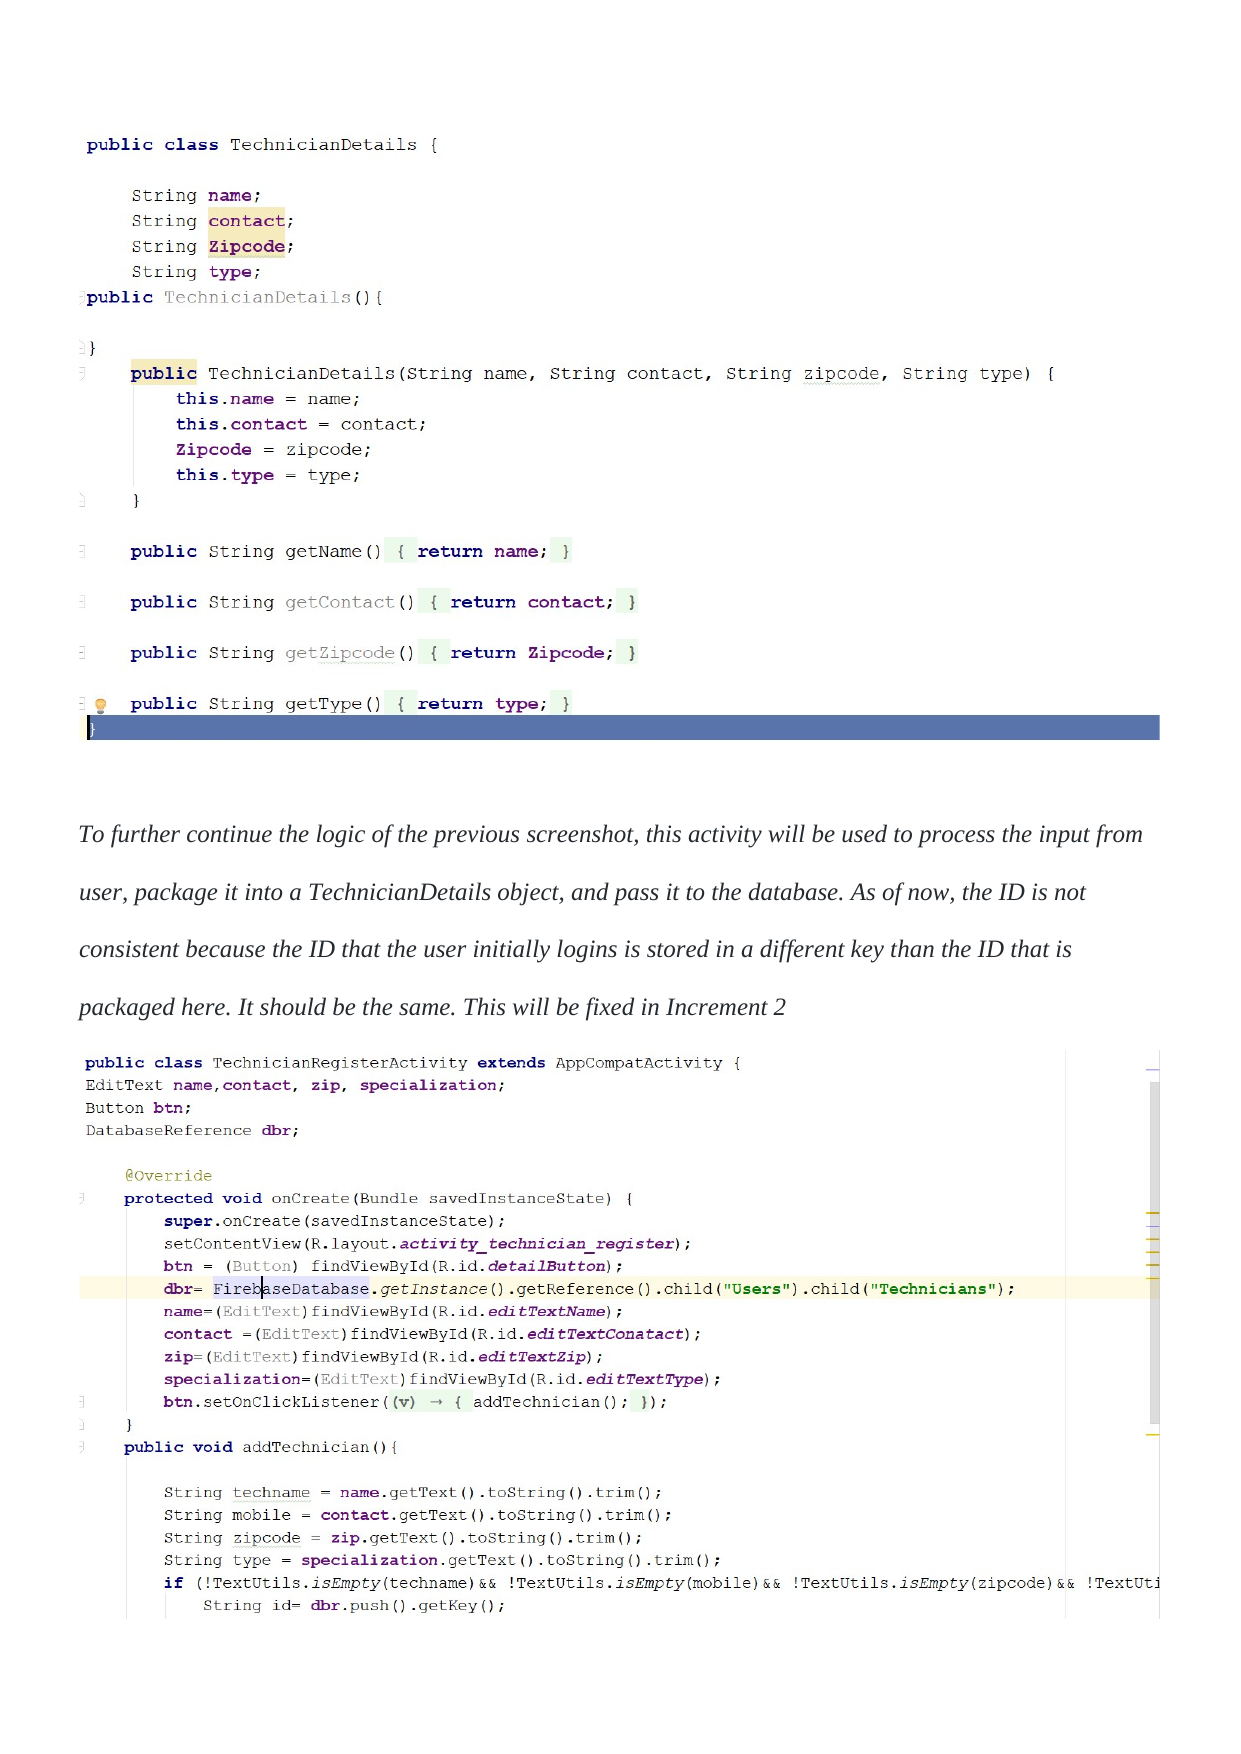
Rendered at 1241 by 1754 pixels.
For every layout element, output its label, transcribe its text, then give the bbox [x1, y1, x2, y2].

text To further continue the logic of the previous screenshot, this activity will be used to process the input from user, package it into a TechnicianDetails object, and pass it to the database. As of now, the ID is not consistent because the ID that the user initially logins is stored in a different key than the ID that is packaged here. It should be the same. This will be fixed in Increment 2 [78, 819, 1161, 1021]
picture [79, 1050, 1160, 1619]
picture [79, 131, 1160, 762]
